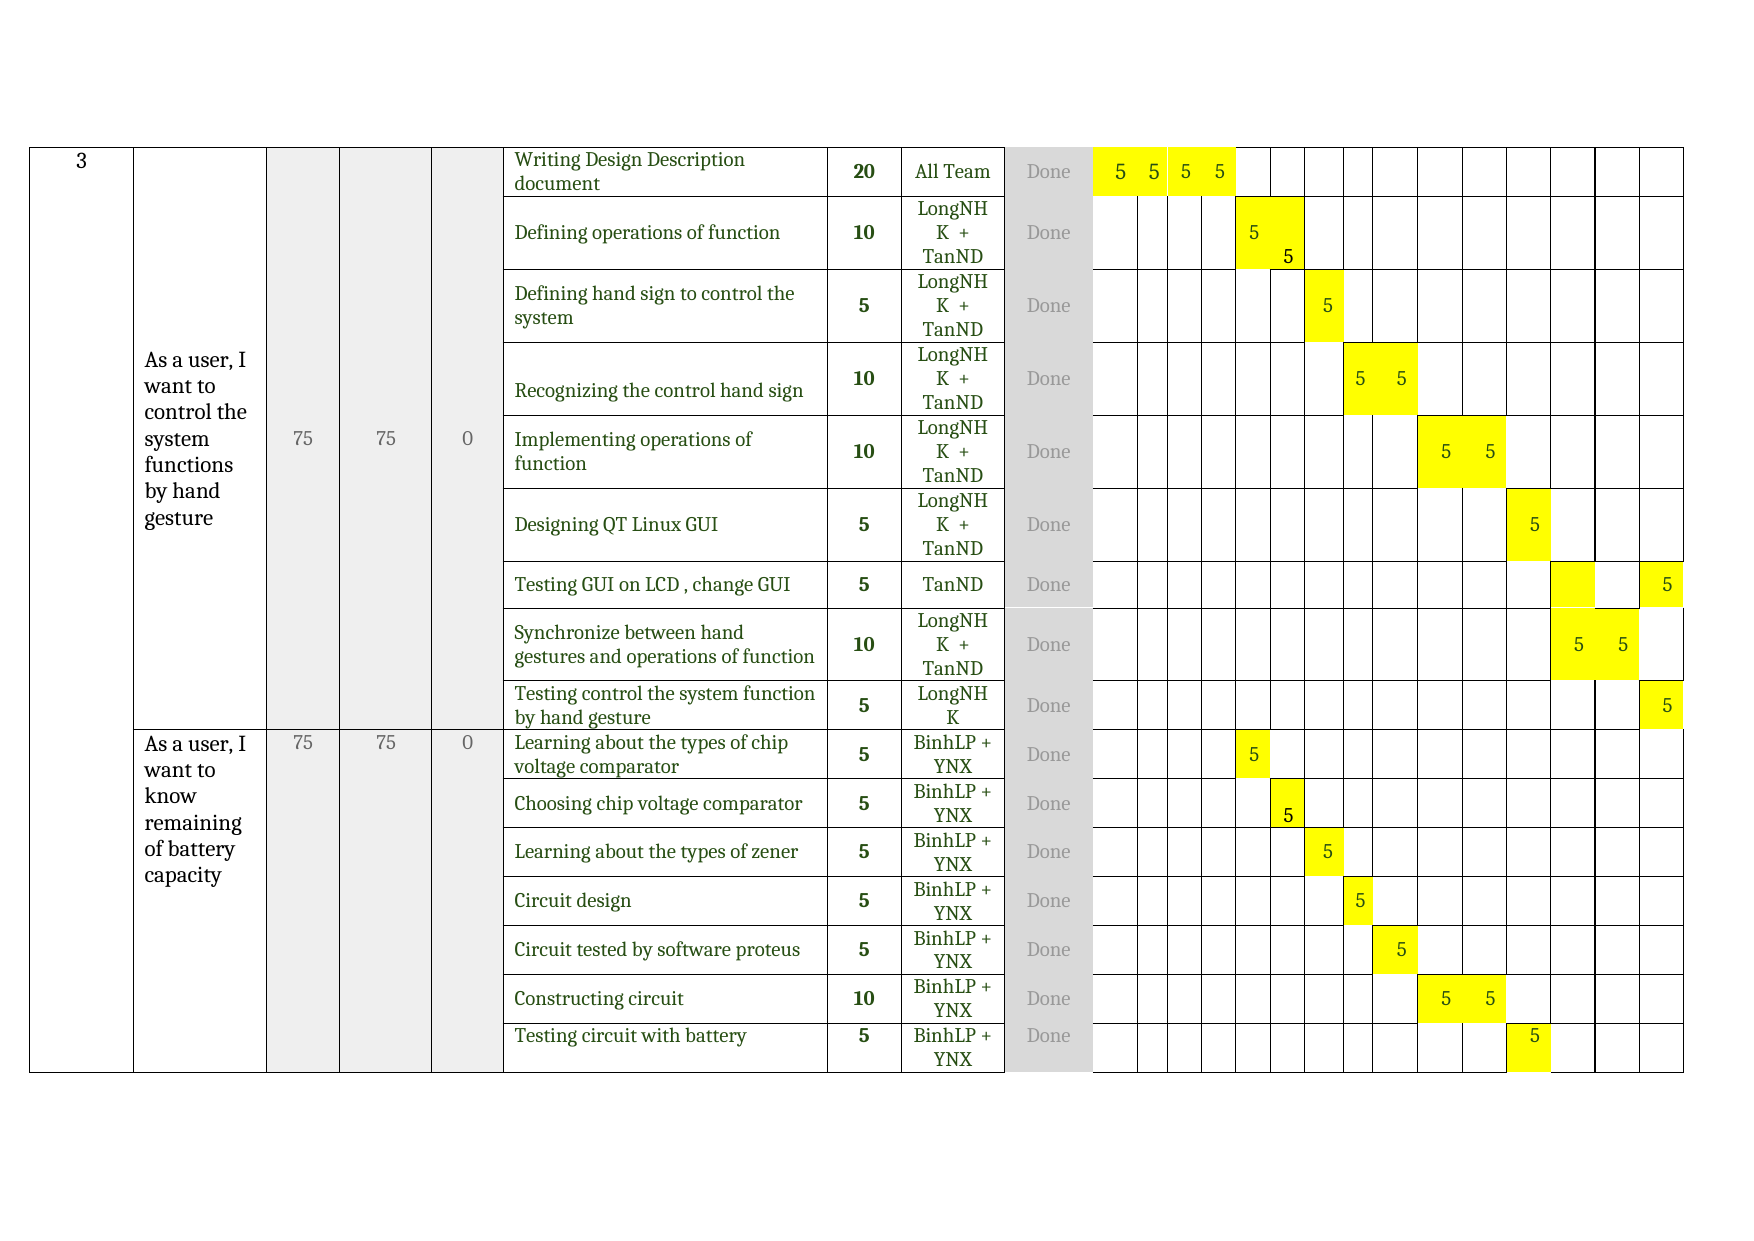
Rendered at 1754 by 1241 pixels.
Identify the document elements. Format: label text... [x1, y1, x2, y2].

table_cell [1138, 828, 1167, 876]
table_cell [1596, 828, 1639, 876]
table_cell 0 [432, 148, 503, 729]
table_cell [1271, 681, 1304, 729]
table_cell [1596, 489, 1639, 561]
table_cell Done [1005, 196, 1093, 269]
table_cell [1507, 926, 1550, 974]
table_cell 5 [1271, 779, 1304, 827]
table_cell [1373, 681, 1417, 729]
table_cell [1093, 975, 1137, 1023]
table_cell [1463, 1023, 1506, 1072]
table_cell [1138, 196, 1167, 269]
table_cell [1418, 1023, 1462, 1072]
table_cell LongNHK + TanND [902, 197, 1004, 269]
table_cell 3 [30, 148, 133, 1072]
table_cell Done [1005, 827, 1093, 876]
table_cell [1344, 148, 1372, 196]
table_cell [1305, 681, 1343, 729]
table_cell [1596, 680, 1639, 729]
table_cell 20 [828, 148, 901, 196]
table_cell [1463, 148, 1506, 196]
table_cell [1639, 608, 1683, 680]
table_cell 5 [828, 489, 901, 561]
table_cell [1551, 877, 1594, 925]
table_cell Testing control the system function by hand gesture [504, 681, 827, 729]
table_cell [1305, 730, 1343, 778]
table_cell [1138, 270, 1167, 342]
table_cell [1093, 877, 1137, 925]
table_cell [1640, 828, 1683, 876]
table_cell [1551, 489, 1594, 561]
table_cell [1507, 609, 1550, 680]
table_cell Circuit design [504, 877, 827, 925]
table_cell [1596, 877, 1639, 925]
table_cell [1373, 828, 1417, 876]
table_cell [1463, 828, 1506, 876]
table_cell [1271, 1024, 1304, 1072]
table_cell [1640, 197, 1683, 269]
table_cell [1463, 343, 1506, 415]
table_cell TanND [902, 562, 1004, 607]
table_cell [1344, 975, 1372, 1023]
table_cell [1418, 148, 1462, 196]
table_cell [1093, 489, 1137, 561]
table_cell [1551, 680, 1594, 729]
table_cell Designing QT Linux GUI [504, 489, 827, 561]
table_cell [1305, 197, 1343, 269]
table_cell [1202, 828, 1235, 876]
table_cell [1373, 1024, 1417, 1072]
table_cell [1463, 488, 1506, 561]
table_cell [1507, 877, 1550, 925]
table_cell [1093, 681, 1137, 729]
table_cell Done [1005, 974, 1093, 1023]
table_cell [1418, 488, 1462, 561]
table_cell [1202, 975, 1235, 1023]
table_cell [1093, 779, 1137, 827]
table_cell [1463, 926, 1506, 974]
table_cell [1418, 609, 1462, 680]
table_cell [1463, 609, 1506, 680]
table_cell Done [1005, 269, 1093, 342]
table_cell BinhLP + YNX [902, 926, 1004, 974]
table_cell Implementing operations of function [504, 416, 827, 488]
table_cell [1344, 562, 1372, 607]
table_cell [1373, 415, 1417, 488]
table_cell [1305, 562, 1343, 607]
table_cell 5 [1305, 270, 1344, 342]
table_cell [1596, 416, 1639, 488]
table_cell [1093, 926, 1137, 974]
table_cell Done [1005, 415, 1093, 488]
table_cell [1463, 562, 1506, 607]
table_cell [1202, 681, 1235, 729]
table_cell [1138, 609, 1167, 680]
table_cell [1373, 489, 1417, 561]
table_cell [1596, 343, 1639, 415]
table_cell [1305, 926, 1343, 974]
table_cell [1271, 343, 1304, 415]
table_cell [1202, 926, 1235, 974]
table_cell 5 [828, 828, 901, 876]
table_cell 5 [1551, 608, 1595, 680]
table_cell Writing Design Description document [504, 148, 827, 196]
table_cell [1168, 681, 1201, 729]
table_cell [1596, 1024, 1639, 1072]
table_cell [1202, 343, 1235, 415]
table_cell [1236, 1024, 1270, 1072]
table_cell [1271, 975, 1304, 1023]
table_cell BinhLP + YNX [902, 975, 1004, 1023]
table_cell BinhLP + YNX [902, 828, 1004, 876]
table_cell [1138, 416, 1167, 488]
table_cell 5 [828, 562, 901, 607]
table_cell [1551, 828, 1594, 876]
table_cell [1271, 416, 1304, 488]
table_cell Done [1005, 561, 1093, 607]
table_cell [1168, 196, 1201, 269]
table_cell [1373, 974, 1417, 1023]
table_cell [1093, 196, 1137, 269]
table_cell [1551, 975, 1594, 1023]
table_cell Learning about the types of chip voltage comparator [504, 730, 827, 778]
table_cell All Team [902, 148, 1004, 196]
table_cell [1596, 148, 1639, 196]
table_cell [1271, 562, 1304, 607]
table_cell 5 [1236, 197, 1270, 269]
table_cell [1507, 148, 1550, 196]
table_cell 5 [1093, 147, 1137, 196]
table_cell [1271, 877, 1304, 925]
table_cell [1640, 729, 1683, 778]
table_cell [1418, 197, 1462, 269]
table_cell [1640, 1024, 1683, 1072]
table_cell [1236, 269, 1270, 342]
table_cell [1138, 681, 1167, 729]
table_cell Done [1005, 342, 1093, 415]
table_cell [1640, 343, 1683, 415]
table_cell [1640, 975, 1683, 1023]
table_cell [1305, 975, 1343, 1023]
table_cell [1463, 197, 1506, 269]
table_cell [1138, 877, 1167, 925]
table_cell Done [1005, 925, 1093, 974]
table_cell [1202, 562, 1235, 607]
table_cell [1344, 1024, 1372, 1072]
table_cell Circuit tested by software proteus [504, 926, 827, 974]
table_cell [1418, 730, 1462, 778]
table_cell [1596, 779, 1639, 827]
table_cell [1463, 270, 1506, 342]
table_cell 5 [1373, 343, 1418, 415]
table_cell [1506, 975, 1550, 1023]
table_cell [1344, 730, 1372, 778]
table_cell [1418, 343, 1462, 415]
table_cell 75 [267, 148, 339, 729]
table_cell [1551, 416, 1594, 488]
table_cell 5 [1462, 975, 1506, 1023]
table_cell LongNHK + TanND [902, 416, 1004, 488]
table_cell 5 [1640, 562, 1683, 607]
table_cell [1236, 975, 1270, 1023]
table_cell 5 [1462, 416, 1506, 488]
table_cell [1236, 609, 1270, 680]
table_cell [1507, 270, 1550, 342]
table_cell [1138, 562, 1167, 607]
table_cell [1373, 197, 1417, 269]
table_cell [1168, 779, 1201, 827]
table_cell [1344, 925, 1372, 974]
table_cell Testing GUI on LCD , change GUI [504, 562, 827, 607]
table_cell [1236, 343, 1270, 415]
table_cell [1373, 562, 1417, 607]
table_cell BinhLP + YNX [902, 730, 1004, 778]
table_cell [1506, 416, 1550, 488]
table_cell Defining hand sign to control the system [504, 270, 827, 342]
table_cell [1202, 416, 1235, 488]
table_cell [1093, 270, 1137, 342]
table_cell [1640, 270, 1683, 342]
table_cell Done [1005, 147, 1093, 196]
table_cell [1595, 562, 1639, 607]
table_cell [1373, 779, 1417, 827]
table_cell [1138, 779, 1167, 827]
table_cell [1507, 828, 1550, 876]
table_cell [1093, 416, 1137, 488]
table_cell [1418, 562, 1462, 607]
table_cell [1271, 148, 1304, 196]
table_cell [1640, 877, 1683, 925]
table_cell 5 [1418, 416, 1462, 488]
table_cell [1093, 730, 1137, 778]
table_cell [1236, 926, 1270, 974]
table_cell [1168, 270, 1201, 342]
table_cell 10 [828, 609, 901, 680]
table_cell 10 [828, 197, 901, 269]
table_cell [1373, 877, 1417, 925]
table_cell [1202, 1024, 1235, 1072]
table_cell [1507, 343, 1550, 415]
table_cell [1551, 926, 1594, 974]
table_cell 5 [828, 270, 901, 342]
table_cell [1305, 609, 1343, 680]
table_cell [1271, 270, 1304, 342]
table_cell [1236, 828, 1270, 876]
table_cell 75 [340, 148, 431, 729]
table_cell LongNHK + TanND [902, 270, 1004, 342]
table_cell [1507, 730, 1550, 778]
table_cell Constructing circuit [504, 975, 827, 1023]
table_cell [1418, 681, 1462, 729]
table_cell 5 [828, 730, 901, 778]
table_cell [1236, 778, 1270, 827]
table_cell 75 [340, 730, 431, 1072]
table_cell 5 [1595, 609, 1639, 680]
table_cell [1138, 730, 1167, 778]
table_cell 5 [1137, 147, 1167, 196]
table_cell [1463, 877, 1506, 925]
table_cell 10 [828, 975, 901, 1023]
table_cell [1236, 148, 1270, 196]
table_cell 0 [432, 730, 503, 1072]
table_cell Done [1005, 680, 1093, 729]
table_cell [1344, 681, 1372, 729]
table_cell [1168, 730, 1201, 778]
table_cell 5 [1305, 828, 1344, 876]
table_cell [1271, 828, 1304, 876]
table_cell [1418, 877, 1462, 925]
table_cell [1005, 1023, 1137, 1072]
table_cell 10 [828, 343, 901, 415]
table_cell [1344, 270, 1372, 342]
table_cell 5 [1344, 877, 1373, 925]
table_cell Defining operations of function [504, 197, 827, 269]
table_cell Done [1005, 729, 1093, 778]
table_cell Done [1005, 608, 1093, 680]
table_cell 5 [1344, 343, 1373, 415]
table_cell 5 [1507, 489, 1551, 561]
table_cell [1596, 926, 1639, 974]
table_cell [1418, 828, 1462, 876]
table_cell [1373, 609, 1417, 680]
table_cell [1418, 270, 1462, 342]
table_cell 5 [1168, 147, 1202, 196]
table_cell [1507, 197, 1550, 269]
table_cell BinhLP + YNX [902, 877, 1004, 925]
table_cell [1168, 926, 1201, 974]
table_cell 5 [828, 779, 901, 827]
table_cell [1373, 730, 1417, 778]
table_cell 10 [828, 416, 901, 488]
table_cell LongNHK + TanND [902, 489, 1004, 561]
table_cell [1305, 779, 1343, 827]
table_cell [1551, 197, 1594, 269]
table_cell Testing circuit with battery [504, 1024, 827, 1072]
table_cell [1236, 489, 1270, 561]
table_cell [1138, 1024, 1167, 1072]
table_cell Done [1005, 876, 1093, 925]
table_cell LongNHK + TanND [902, 343, 1004, 415]
table_cell [1551, 343, 1594, 415]
table_cell [1168, 877, 1201, 925]
table_cell [1271, 926, 1304, 974]
table_cell Choosing chip voltage comparator [504, 779, 827, 827]
table_cell [1168, 609, 1201, 680]
table_cell [1344, 779, 1372, 827]
table_cell [1640, 489, 1683, 561]
table_cell [1305, 342, 1343, 415]
table_cell [1551, 270, 1594, 342]
table_cell 75 [267, 730, 339, 1072]
table_cell As a user, I want to know remaining of battery capacity [134, 730, 266, 1072]
table_cell [1236, 416, 1270, 488]
table_cell [1093, 828, 1137, 876]
table_cell [1596, 197, 1639, 269]
table_cell [1168, 975, 1201, 1023]
table_cell [1305, 148, 1343, 196]
table_cell BinhLP + YNX [902, 1024, 1004, 1072]
table_cell [1270, 730, 1304, 778]
table_cell [1551, 730, 1594, 778]
table_cell Synchronize between hand gestures and operations of function [504, 609, 827, 680]
table_cell 5 [1373, 926, 1418, 974]
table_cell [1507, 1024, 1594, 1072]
table_cell [1202, 779, 1235, 827]
table_cell [1418, 779, 1462, 827]
table_cell 5 [1202, 147, 1236, 196]
table_cell [1551, 562, 1595, 607]
table_cell [1305, 416, 1343, 488]
table_cell Learning about the types of zener [504, 828, 827, 876]
table_cell [1640, 148, 1683, 196]
table_cell [1202, 609, 1235, 680]
table_cell [1202, 730, 1235, 778]
table_cell [1138, 343, 1167, 415]
table_cell As a user, I want to control the system functions by hand gesture [134, 148, 266, 729]
table_cell [1640, 779, 1683, 827]
table_cell [1640, 416, 1683, 488]
table_cell 5 [1418, 975, 1462, 1023]
table_cell 5 [1640, 681, 1683, 729]
table_cell [1463, 779, 1506, 827]
table_cell [1202, 270, 1235, 342]
table_cell [1271, 609, 1304, 680]
table_cell [1138, 975, 1167, 1023]
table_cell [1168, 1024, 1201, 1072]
table_cell [1596, 730, 1639, 778]
table_cell [1168, 416, 1201, 488]
table_cell Done [1005, 778, 1093, 827]
table_cell [1640, 926, 1683, 974]
table_cell [1093, 562, 1137, 607]
table_cell [1202, 877, 1235, 925]
table_cell [1138, 926, 1167, 974]
table_cell Recognizing the control hand sign [504, 343, 827, 415]
table_cell [1373, 148, 1417, 196]
table_cell [1236, 877, 1270, 925]
table_cell Done [1005, 488, 1093, 561]
table_cell [1551, 148, 1594, 196]
table_cell [1202, 489, 1235, 561]
table_cell [1551, 779, 1594, 827]
table_cell [1093, 609, 1137, 680]
table_cell [1138, 489, 1167, 561]
table_cell 5 [1236, 730, 1270, 778]
table_cell [1168, 828, 1201, 876]
table_cell [1596, 975, 1639, 1023]
table_cell [1168, 562, 1201, 607]
table_cell [1507, 561, 1550, 607]
table_cell 5 [828, 877, 901, 925]
table_cell [1271, 489, 1304, 561]
table_cell [1463, 730, 1506, 778]
table_cell 5 [828, 1024, 901, 1072]
table_cell [1344, 489, 1372, 561]
table_cell [1093, 343, 1137, 415]
table_cell [1344, 415, 1372, 488]
table_cell BinhLP + YNX [902, 779, 1004, 827]
table_cell LongNHK [902, 681, 1004, 729]
table_cell 5 [1270, 197, 1304, 269]
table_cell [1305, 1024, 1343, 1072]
table_cell [1305, 876, 1343, 925]
table_cell [1305, 489, 1343, 561]
table_cell [1344, 197, 1372, 269]
table_cell [1344, 828, 1372, 876]
table_cell 5 [828, 681, 901, 729]
table_cell [1596, 270, 1639, 342]
table_cell [1418, 926, 1462, 974]
table_cell [1168, 489, 1201, 561]
table_cell [1507, 779, 1550, 827]
table_cell [1236, 562, 1270, 607]
table_cell [1168, 343, 1201, 415]
table_cell 5 [828, 926, 901, 974]
table_cell [1236, 681, 1270, 729]
table_cell [1463, 681, 1506, 729]
table_cell [1202, 196, 1235, 269]
table_cell [1344, 609, 1372, 680]
table_cell [1507, 681, 1550, 729]
table_cell [1373, 270, 1417, 342]
table_cell LongNHK + TanND [902, 609, 1004, 680]
